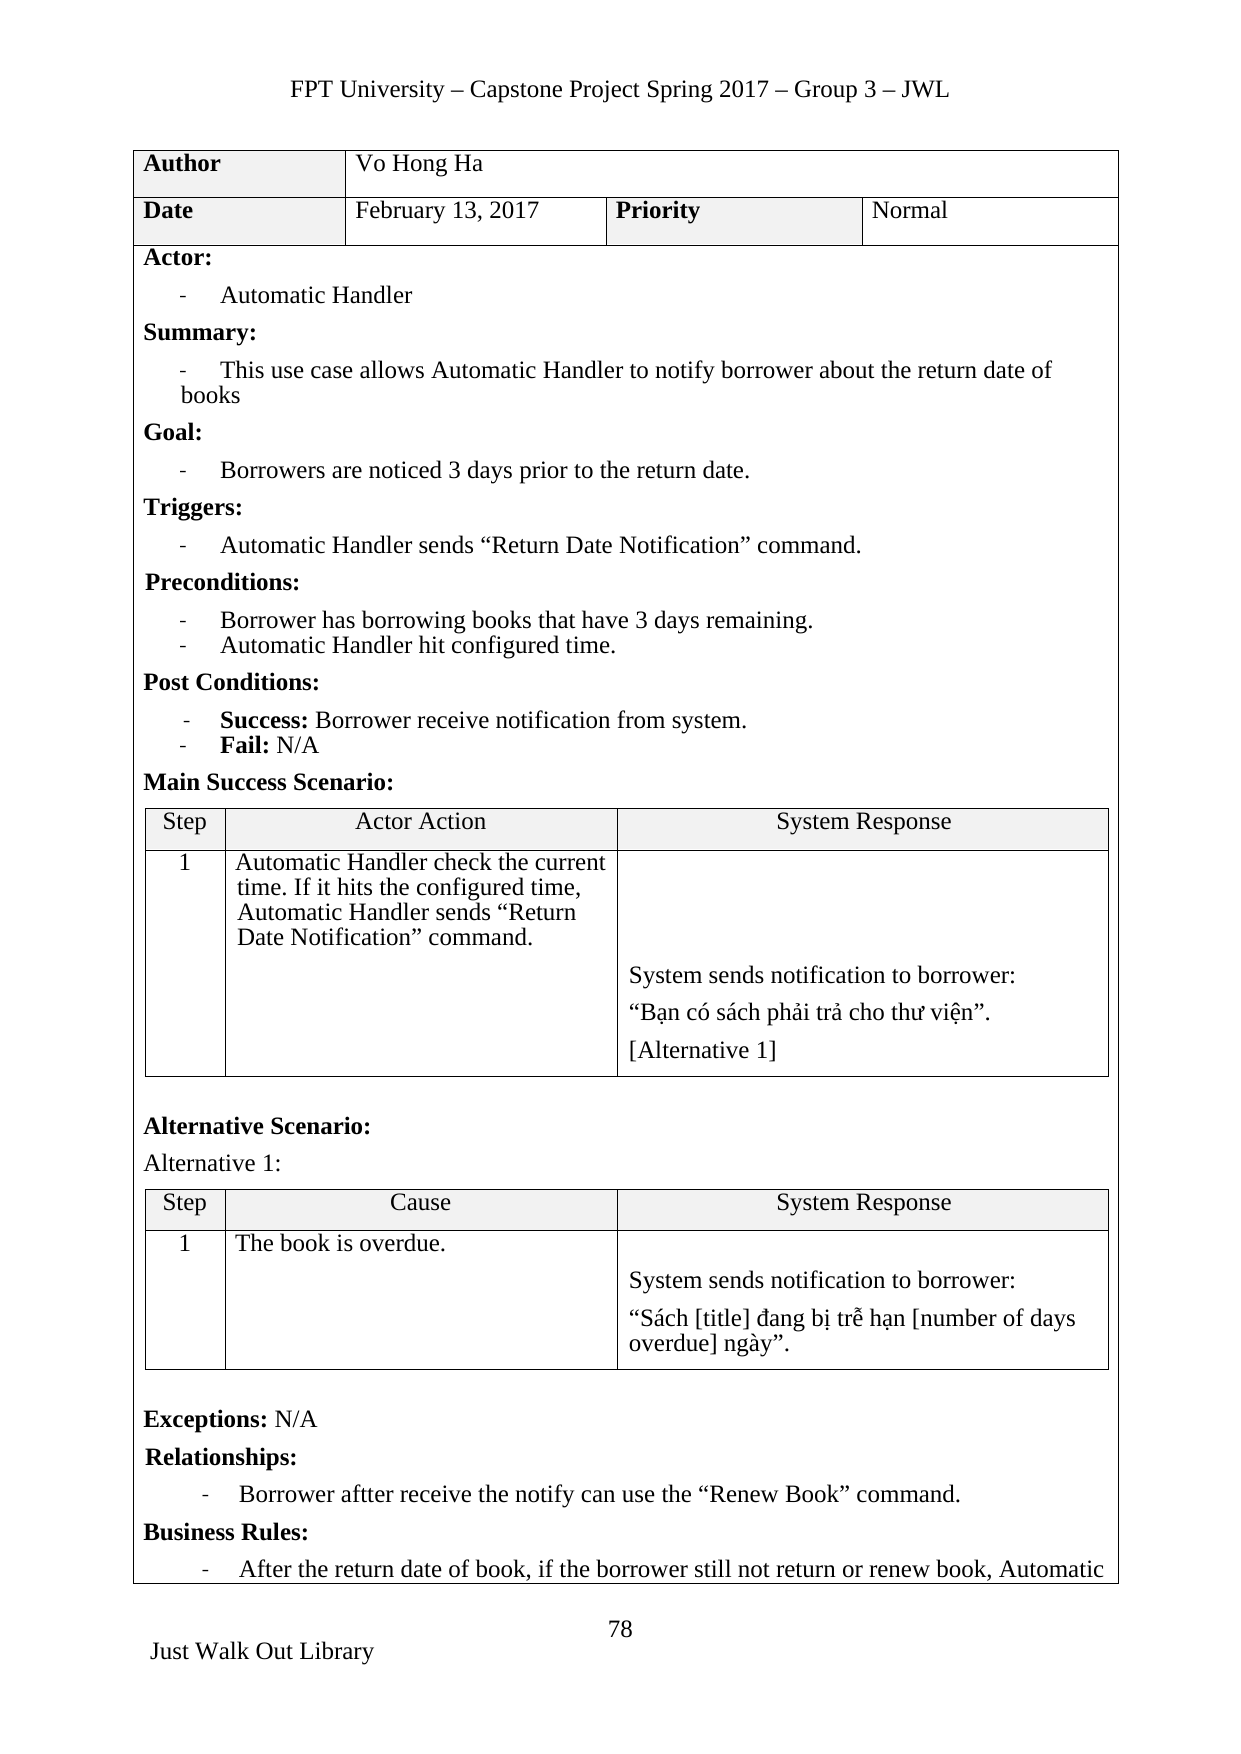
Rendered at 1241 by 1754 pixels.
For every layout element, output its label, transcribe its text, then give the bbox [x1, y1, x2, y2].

table_cell Author [134, 151, 345, 197]
table_cell Priority [607, 198, 862, 244]
table_cell Normal [863, 198, 1118, 244]
table_cell Date [134, 198, 345, 244]
table_cell Vo Hong Ha [346, 151, 1118, 197]
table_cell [134, 246, 1118, 1582]
table_cell February 13, 2017 [346, 198, 606, 244]
